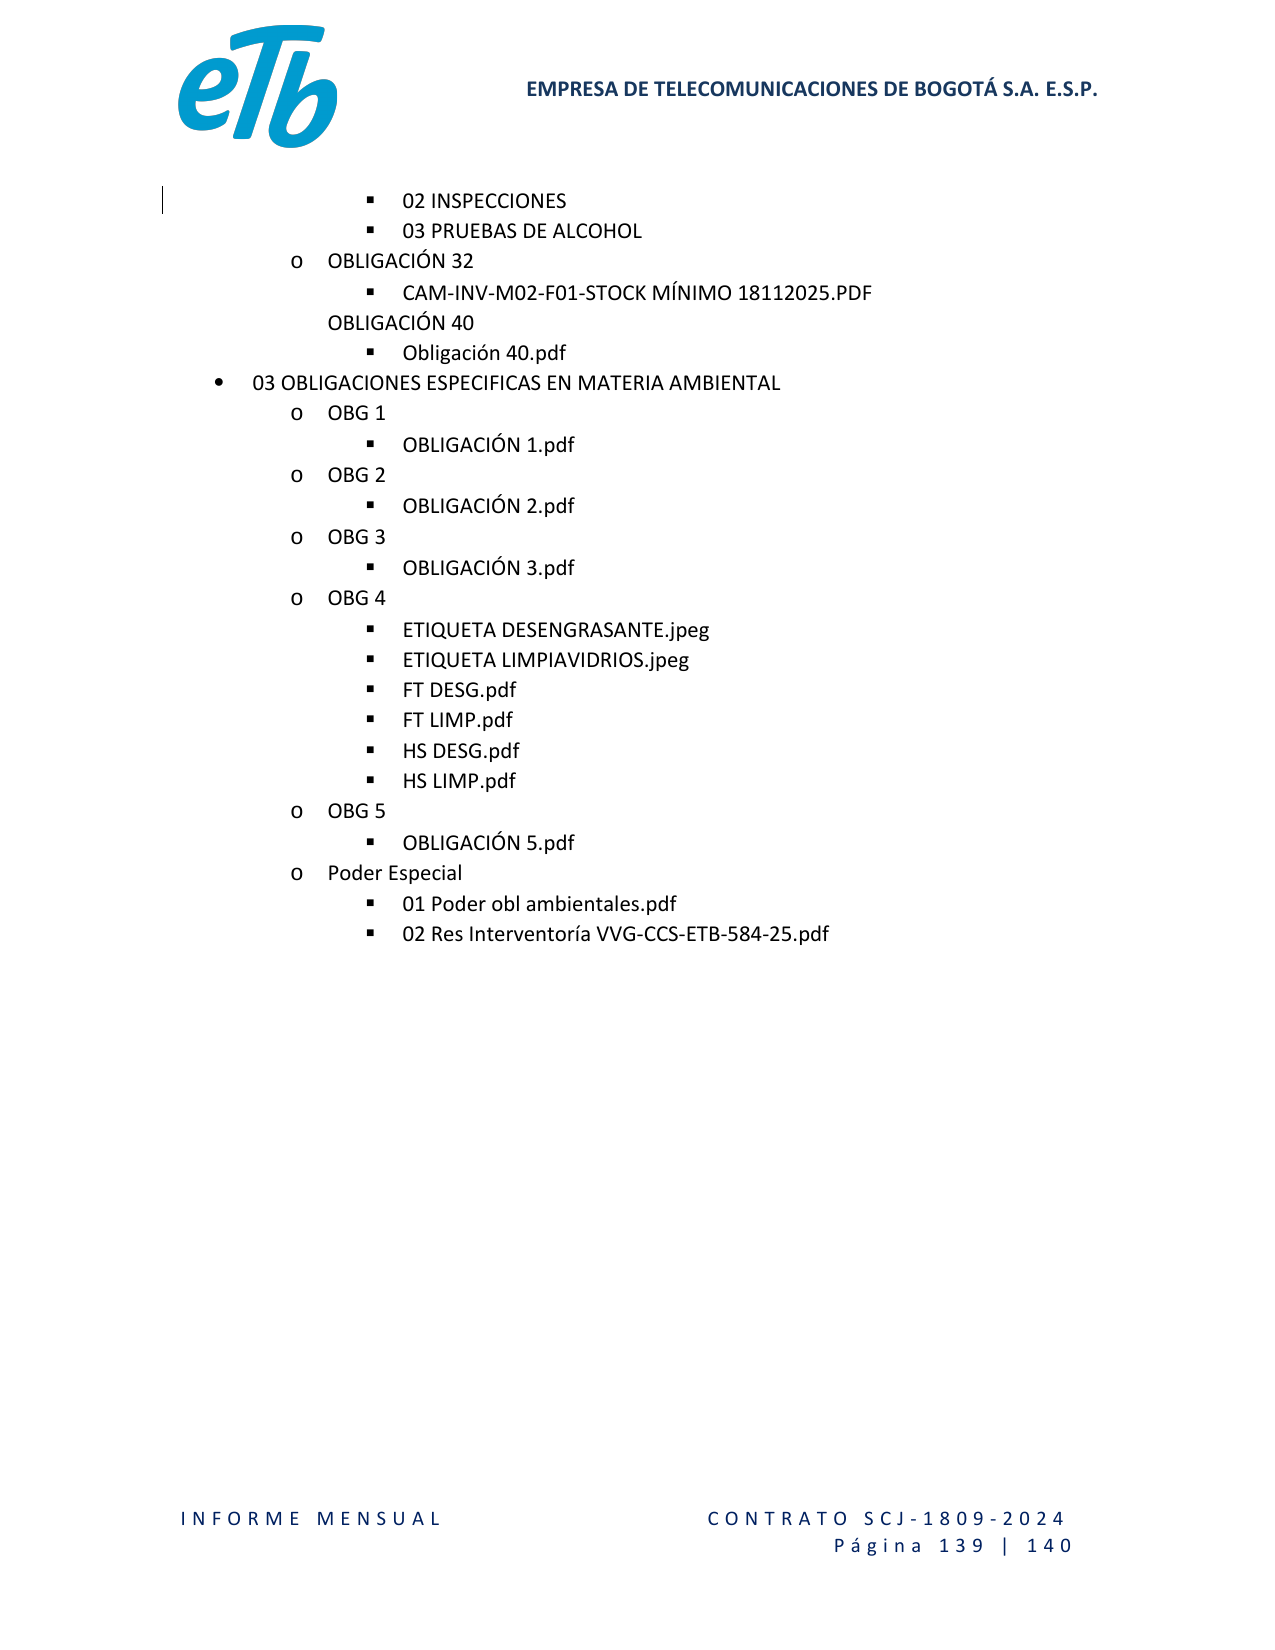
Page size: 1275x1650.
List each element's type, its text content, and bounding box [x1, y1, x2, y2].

list Obligación 40.pdf [365, 338, 1098, 366]
list 02 Res Interventoría VVG-CCS-ETB-584-25.pdf [365, 919, 1098, 948]
list 02 INSPECCIONES [365, 186, 1098, 214]
picture [287, 95, 317, 134]
list OBG 4 [290, 583, 1098, 613]
list OBLIGACIÓN 3.pdf [365, 553, 1098, 581]
list 03 OBLIGACIONES ESPECIFICAS EN MATERIA AMBIENTAL [215, 368, 1098, 396]
list FT DESG.pdf [365, 675, 1098, 703]
list OBLIGACIÓN 32 [290, 246, 1098, 275]
list OBLIGACIÓN 2.pdf [365, 492, 1098, 520]
list OBG 5 [290, 796, 1098, 825]
list HS LIMP.pdf [365, 766, 1098, 794]
list OBLIGACIÓN 40 [327, 308, 1098, 336]
list ETIQUETA LIMPIAVIDRIOS.jpeg [365, 645, 1098, 673]
list OBLIGACIÓN 5.pdf [365, 828, 1098, 856]
list FT LIMP.pdf [365, 706, 1098, 734]
list ETIQUETA DESENGRASANTE.jpeg [365, 615, 1098, 643]
picture [177, 25, 338, 149]
list Poder Especial [290, 858, 1098, 887]
list OBLIGACIÓN 1.pdf [365, 430, 1098, 458]
list OBG 2 [290, 460, 1098, 489]
list CAM-INV-M02-F01-STOCK MÍNIMO 18112025.PDF [365, 278, 1098, 306]
list 03 PRUEBAS DE ALCOHOL [365, 216, 1098, 244]
list 01 Poder obl ambientales.pdf [365, 889, 1098, 917]
list OBG 1 [290, 398, 1098, 428]
list HS DESG.pdf [365, 736, 1098, 764]
list OBG 3 [290, 522, 1098, 551]
